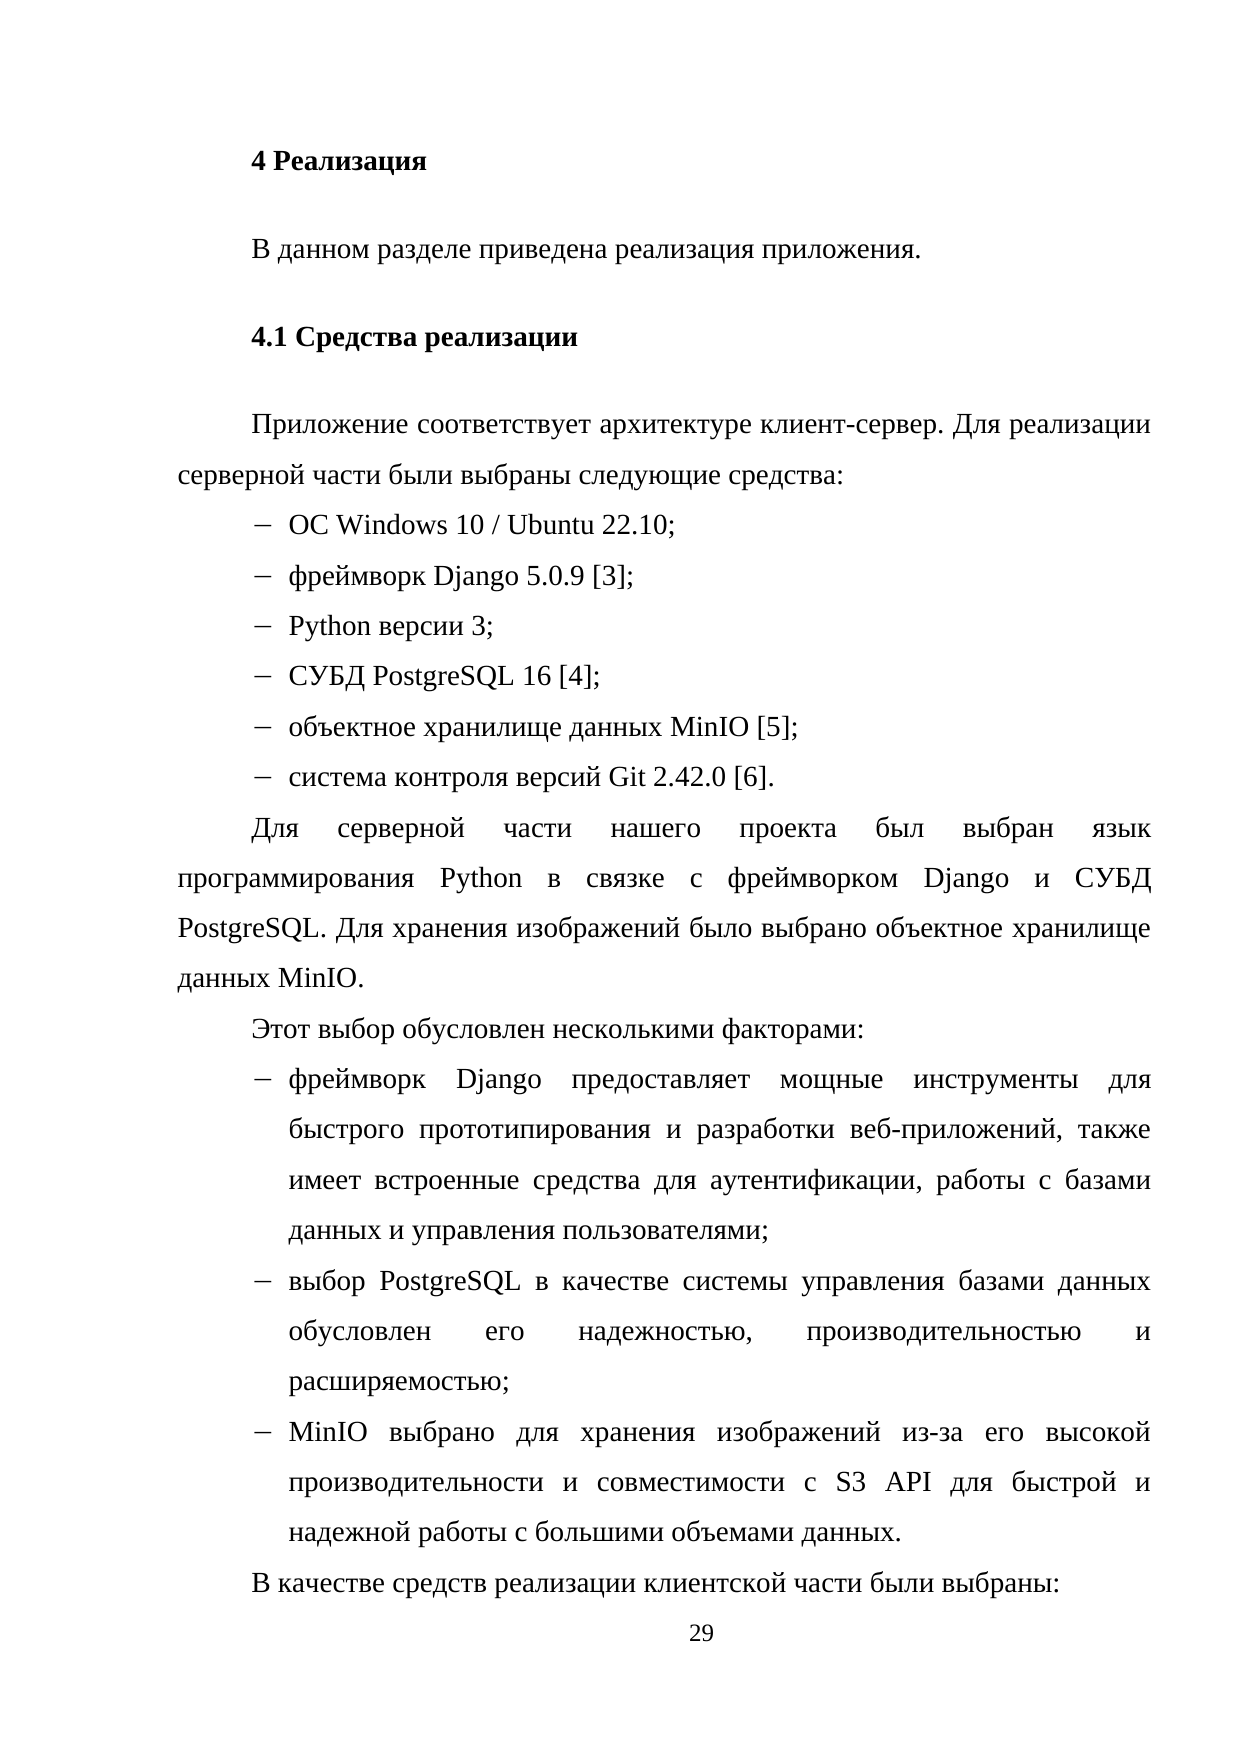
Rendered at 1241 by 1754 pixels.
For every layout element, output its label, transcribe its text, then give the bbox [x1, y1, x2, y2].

text система контроля версий Git 2.42.0 [6]. [251, 759, 1152, 793]
text выбор PostgreSQL в качестве системы управления базами данных обусловлен его надежностью, производительностью и расширяемостью; [251, 1263, 1152, 1397]
text Для серверной части нашего проекта был выбран язык программирования Python в связке с фреймворком Django и СУБД PostgreSQL. Для хранения изображений было выбрано объектное хранилище данных MinIO. [177, 810, 1152, 994]
text СУБД PostgreSQL 16 [4]; [251, 658, 1152, 692]
text Python версии 3; [251, 608, 1152, 642]
text объектное хранилище данных MinIO [5]; [251, 709, 1152, 742]
text Приложение соответствует архитектуре клиент-сервер. Для реализации серверной части были выбраны следующие средства: [177, 407, 1152, 490]
subtitle Средства реализации [177, 319, 1152, 352]
text фреймворк Django предоставляет мощные инструменты для быстрого прототипирования и разработки веб-приложений, также имеет встроенные средства для аутентификации, работы с базами данных и управления пользователями; [251, 1061, 1152, 1246]
subtitle Реализация [177, 143, 1152, 177]
text В данном разделе приведена реализация приложения. [177, 231, 1152, 264]
text OC Windows 10 / Ubuntu 22.10; [251, 507, 1152, 541]
text MinIO выбрано для хранения изображений из-за его высокой производительности и совместимости с S3 API для быстрой и надежной работы с большими объемами данных. [251, 1414, 1152, 1548]
text В качестве средств реализации клиентской части были выбраны: [177, 1565, 1152, 1598]
text Этот выбор обусловлен несколькими факторами: [177, 1011, 1152, 1044]
text фреймворк Django 5.0.9 [3]; [251, 558, 1152, 591]
